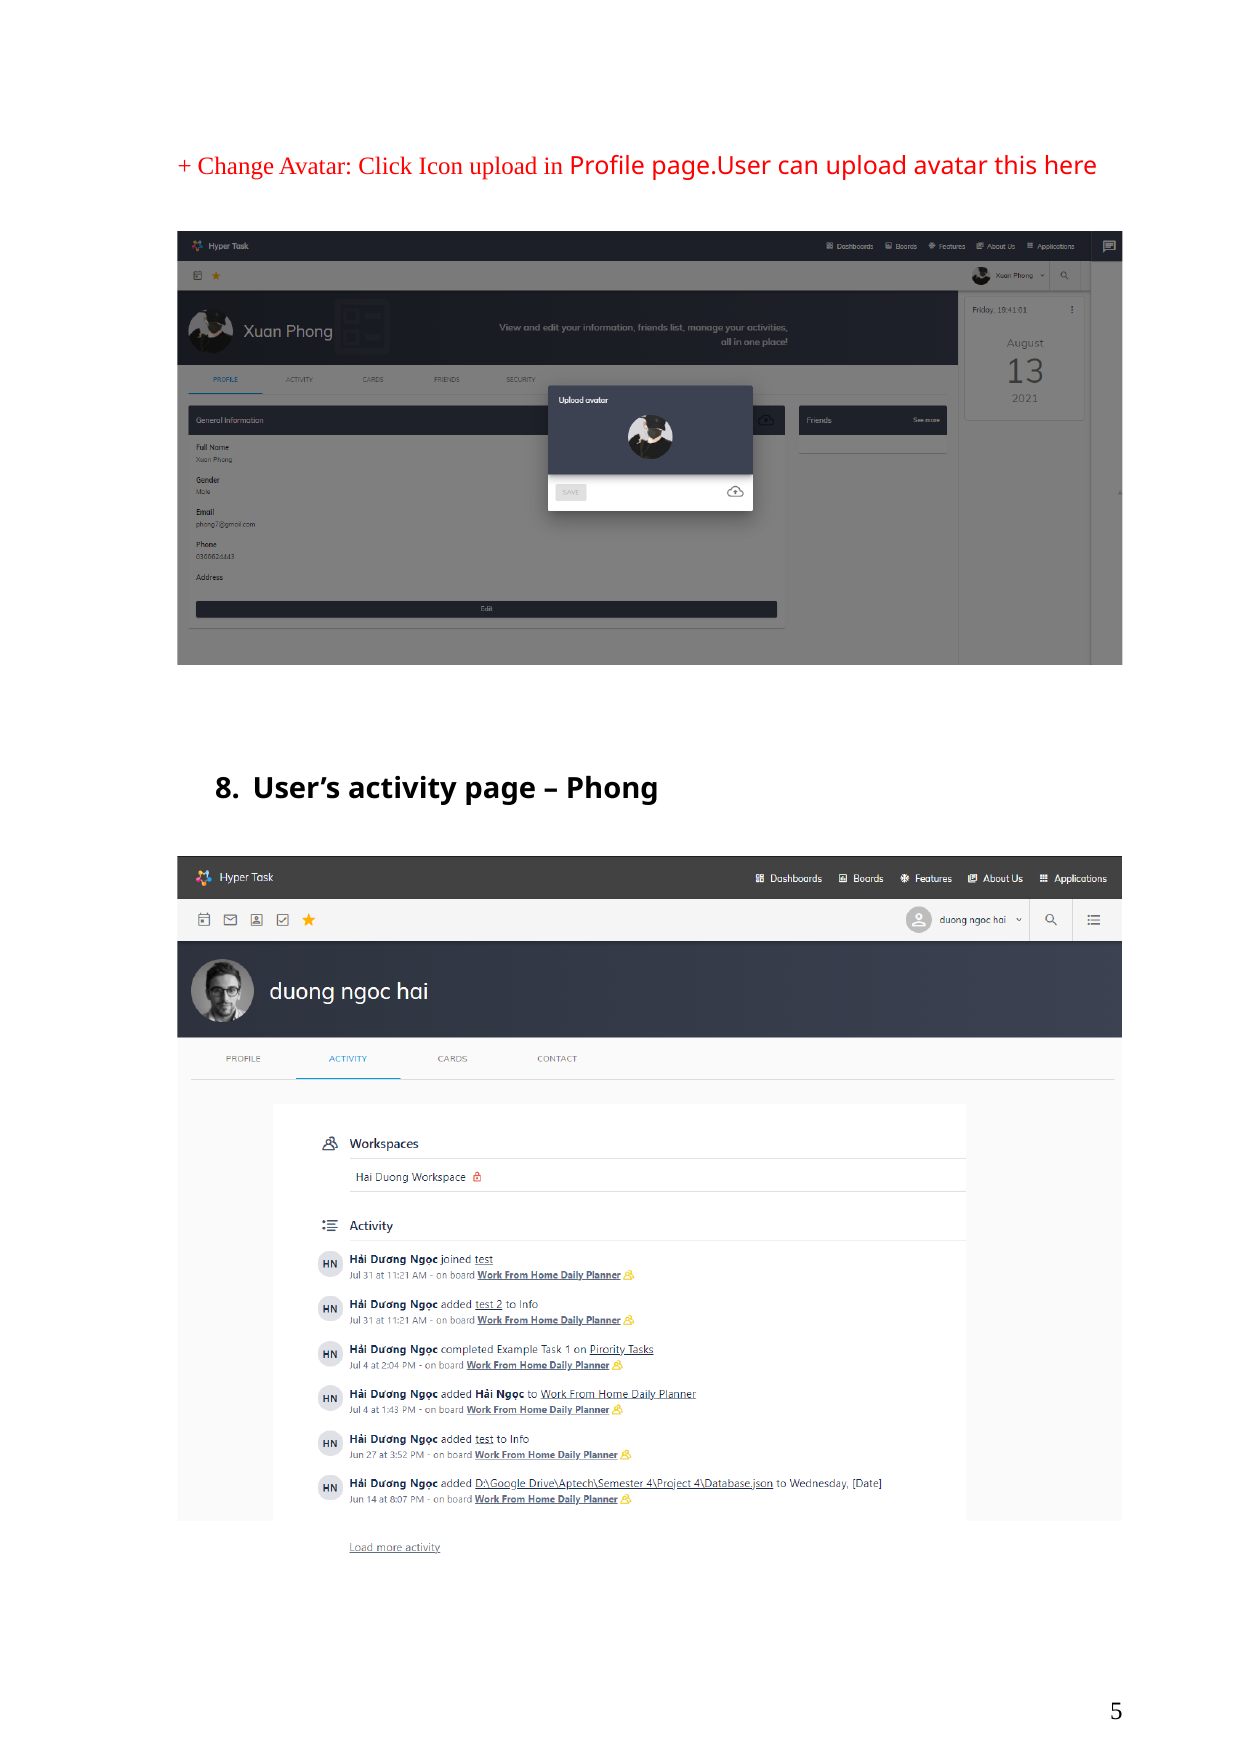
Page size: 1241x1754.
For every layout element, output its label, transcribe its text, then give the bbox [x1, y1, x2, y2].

subtitle + Change Avatar: Click Icon upload in Profile page.User can upload avatar this here [177, 148, 1122, 182]
picture [177, 856, 1122, 1604]
subtitle User’s activity page – Phong [215, 767, 1122, 807]
picture [177, 231, 1123, 665]
